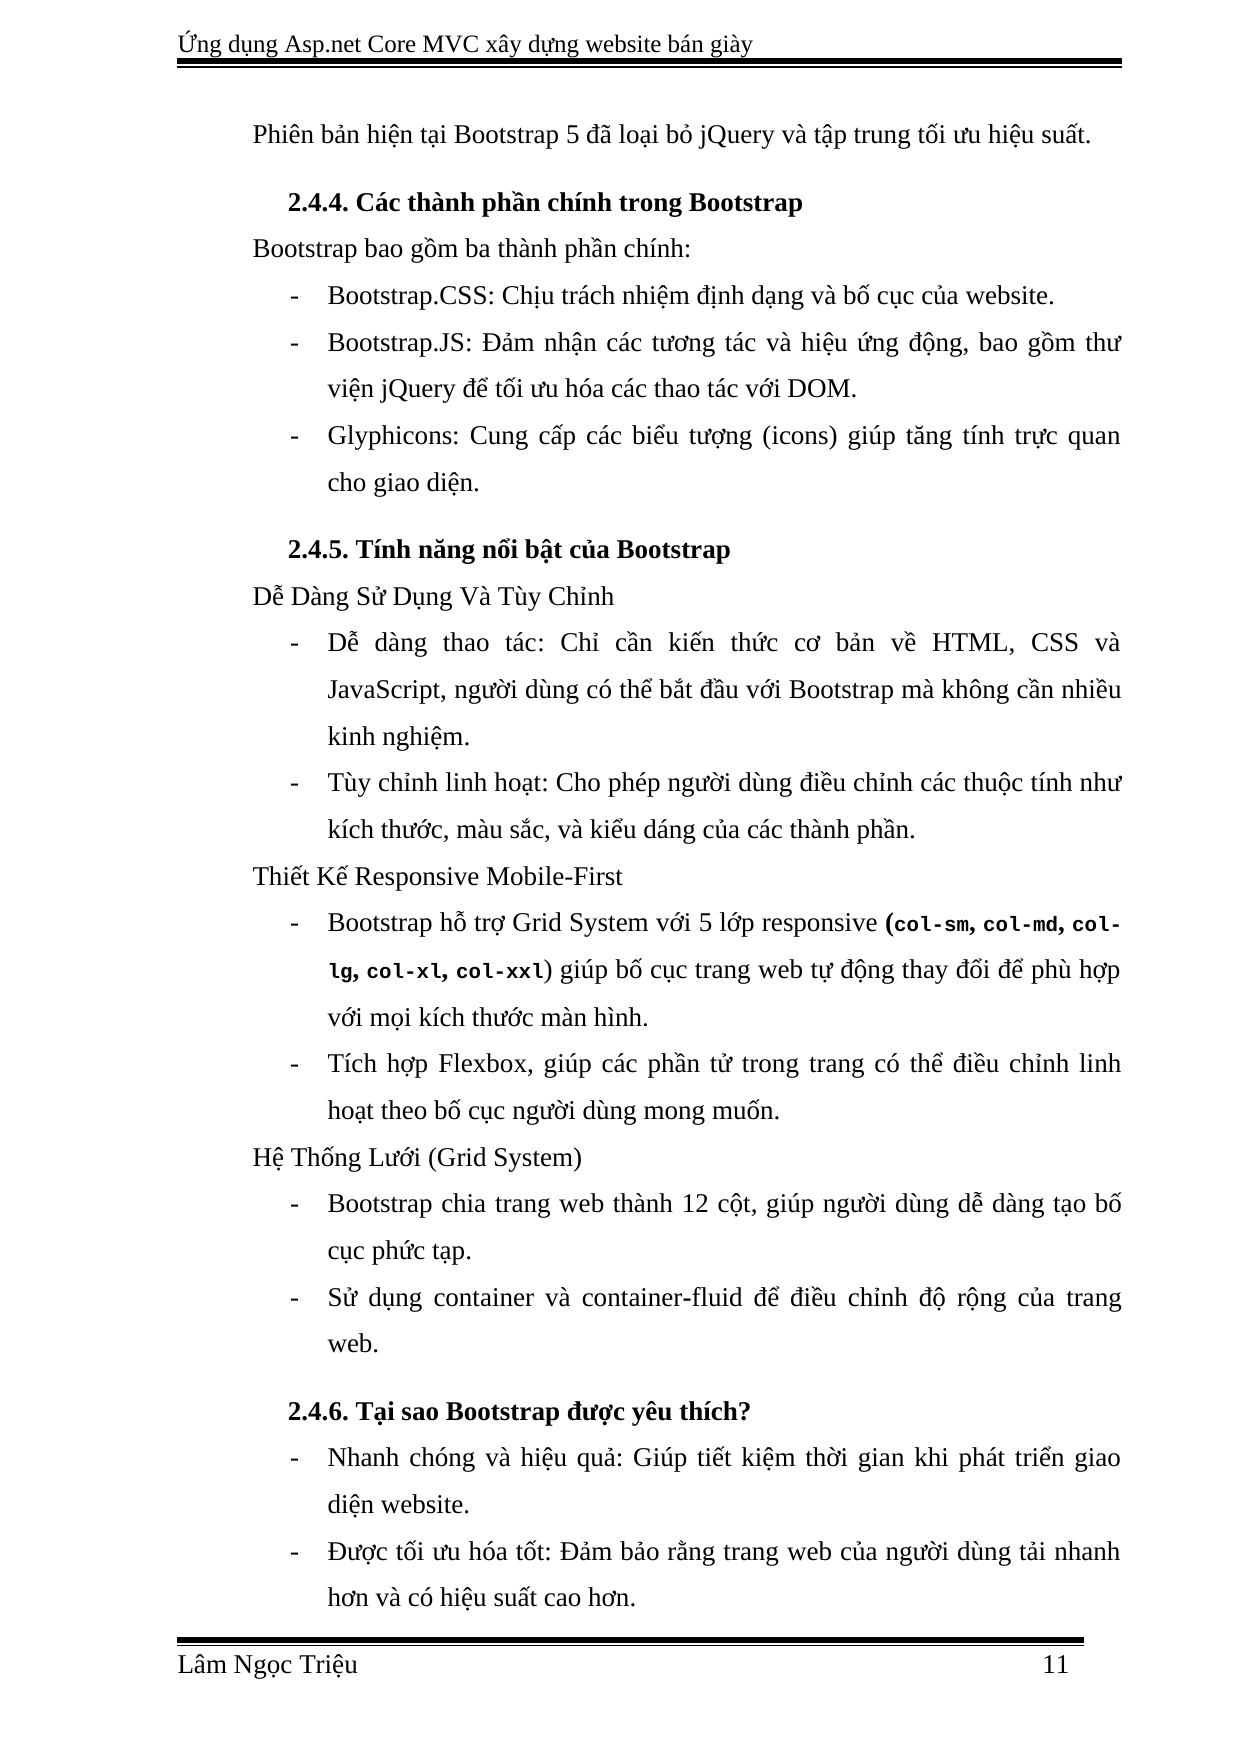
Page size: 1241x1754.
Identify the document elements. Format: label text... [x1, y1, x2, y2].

text Phiên bản hiện tại Bootstrap 5 đã loại bỏ jQuery và tập trung tối ưu hiệu suất. [177, 118, 1122, 149]
subtitle Các thành phần chính trong Bootstrap [213, 186, 1122, 217]
list Bootstrap hỗ trợ Grid System với 5 lớp responsive (col-sm, col-md, col-lg, col-xl, col-xxl) giúp bố cục trang web tự động thay đổi để phù hợp với mọi kích thước màn hình. [290, 906, 1122, 1032]
list Sử dụng container và container-fluid để điều chỉnh độ rộng của trang web. [290, 1281, 1122, 1358]
list Glyphicons: Cung cấp các biểu tượng (icons) giúp tăng tính trực quan cho giao diện. [290, 419, 1122, 497]
text Hệ Thống Lưới (Grid System) [177, 1141, 1122, 1172]
list Bootstrap.CSS: Chịu trách nhiệm định dạng và bố cục của website. [290, 279, 1122, 310]
list Tích hợp Flexbox, giúp các phần tử trong trang có thể điều chỉnh linh hoạt theo bố cục người dùng mong muốn. [290, 1047, 1122, 1125]
text Thiết Kế Responsive Mobile-First [177, 860, 1122, 891]
subtitle Tại sao Bootstrap được yêu thích? [213, 1395, 1122, 1426]
subtitle Tính năng nổi bật của Bootstrap [213, 533, 1122, 564]
list Bootstrap.JS: Đảm nhận các tương tác và hiệu ứng động, bao gồm thư viện jQuery để tối ưu hóa các thao tác với DOM. [290, 326, 1122, 403]
text Bootstrap bao gồm ba thành phần chính: [177, 232, 1122, 263]
list Dễ dàng thao tác: Chỉ cần kiến thức cơ bản về HTML, CSS và JavaScript, người dùng có thể bắt đầu với Bootstrap mà không cần nhiều kinh nghiệm. [290, 626, 1122, 751]
list Được tối ưu hóa tốt: Đảm bảo rằng trang web của người dùng tải nhanh hơn và có hiệu suất cao hơn. [290, 1535, 1122, 1613]
list Bootstrap chia trang web thành 12 cột, giúp người dùng dễ dàng tạo bố cục phức tạp. [290, 1187, 1122, 1265]
list Nhanh chóng và hiệu quả: Giúp tiết kiệm thời gian khi phát triển giao diện website. [290, 1441, 1122, 1519]
text Dễ Dàng Sử Dụng Và Tùy Chỉnh [177, 580, 1122, 611]
list Tùy chỉnh linh hoạt: Cho phép người dùng điều chỉnh các thuộc tính như kích thước, màu sắc, và kiểu dáng của các thành phần. [290, 766, 1122, 844]
